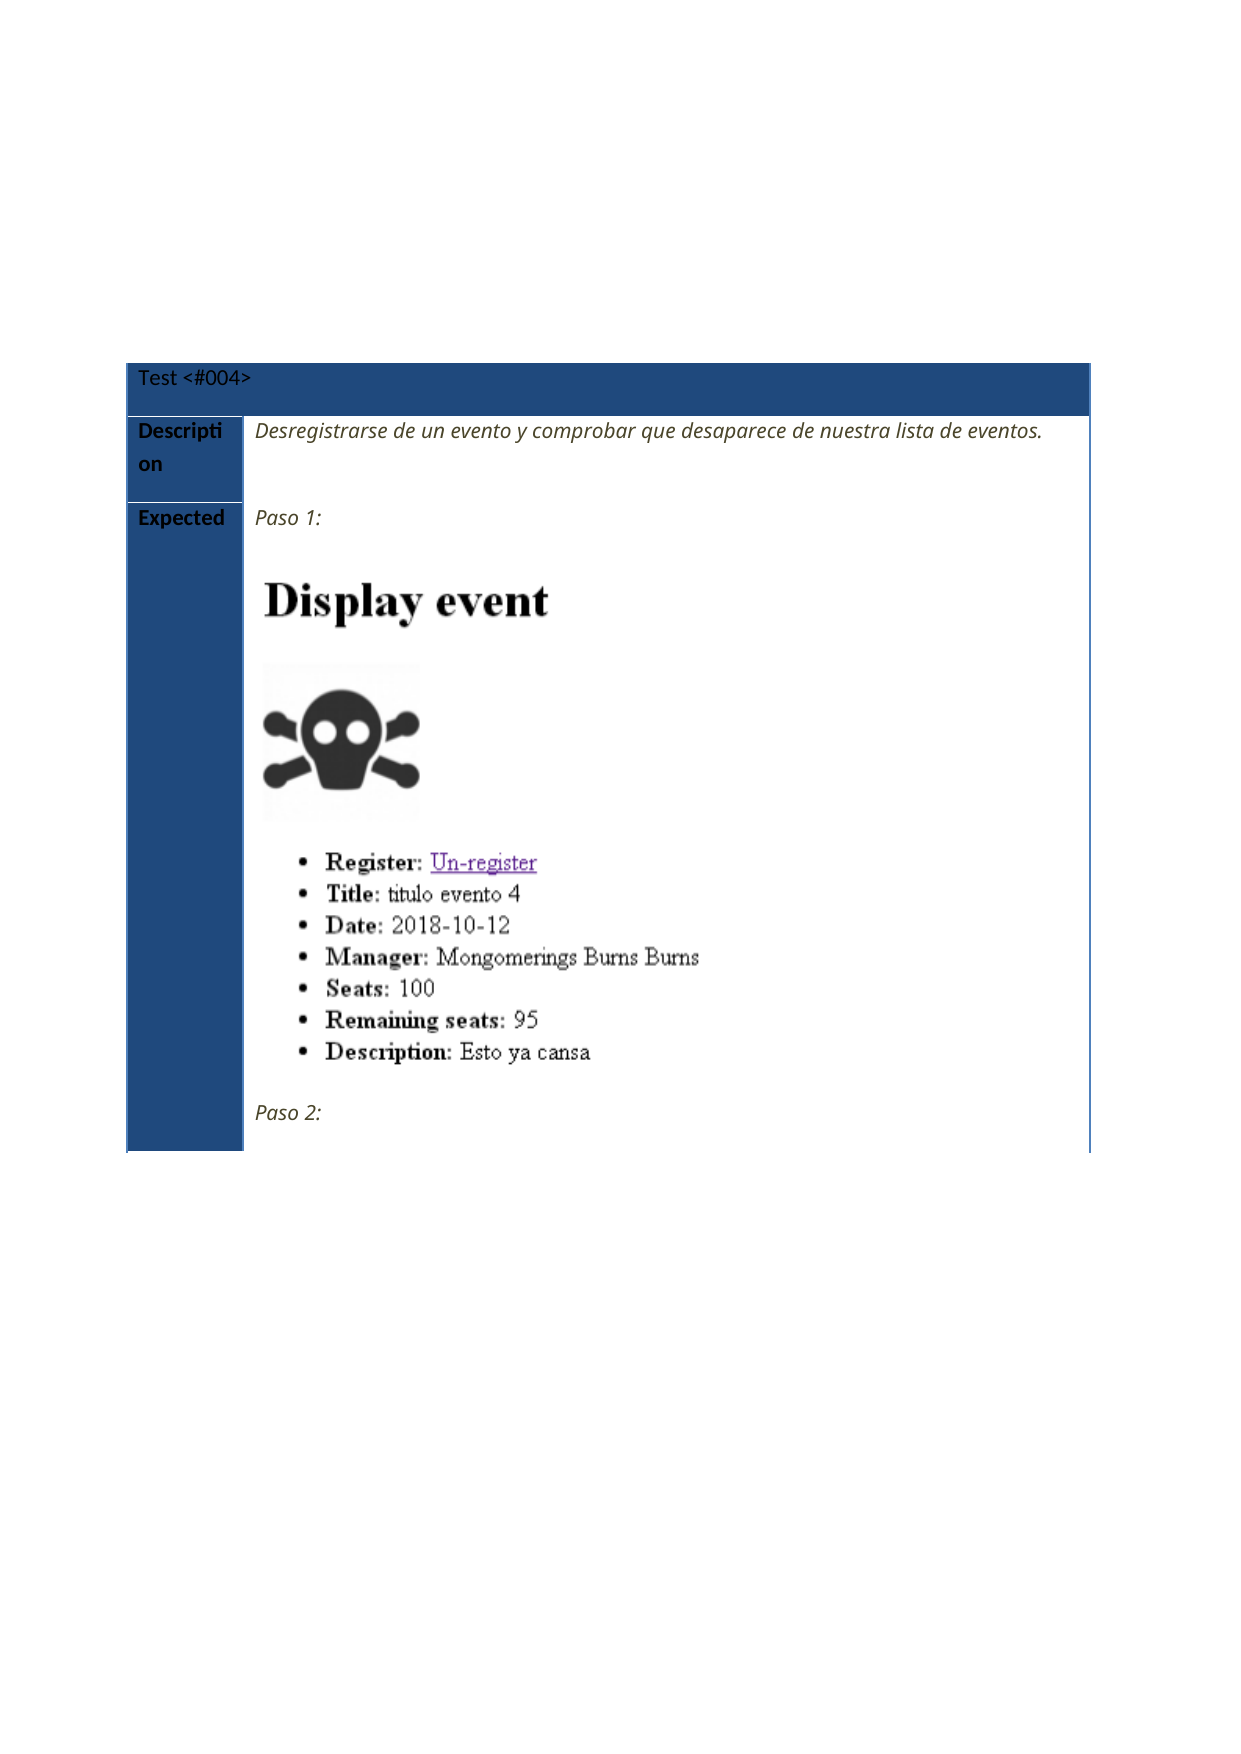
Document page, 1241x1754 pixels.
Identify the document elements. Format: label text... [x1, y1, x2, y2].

table_header Test <#004> [128, 363, 1089, 416]
table_cell Paso 1: Paso 2: Paso 3: [244, 503, 1089, 1151]
table_cell Expected [128, 503, 242, 1151]
picture [254, 556, 1024, 1074]
table_cell Desregistrarse de un evento y comprobar que desaparece de nuestra lista de eventos. [244, 417, 1089, 502]
table_cell Description [128, 417, 242, 502]
